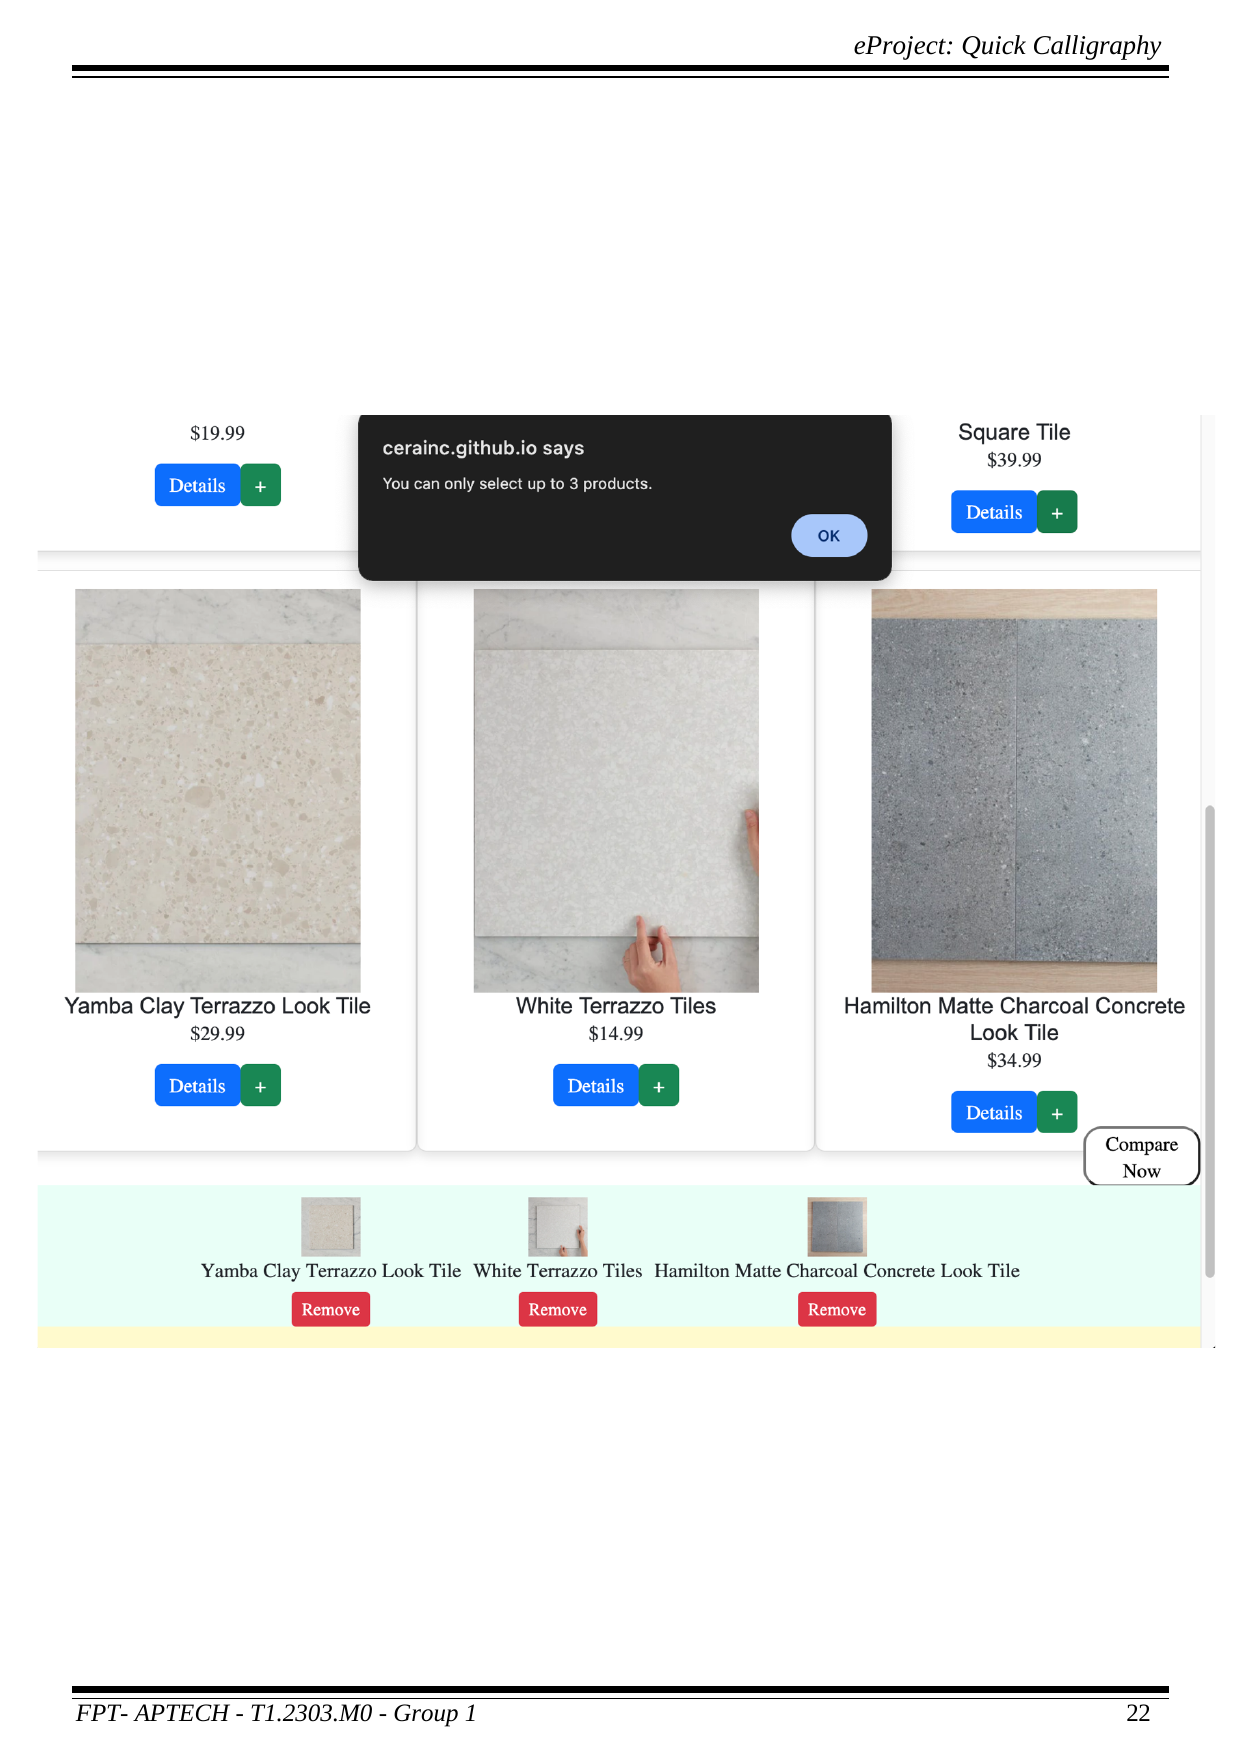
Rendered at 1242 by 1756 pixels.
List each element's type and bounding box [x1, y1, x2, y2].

picture [36, 415, 1215, 1346]
